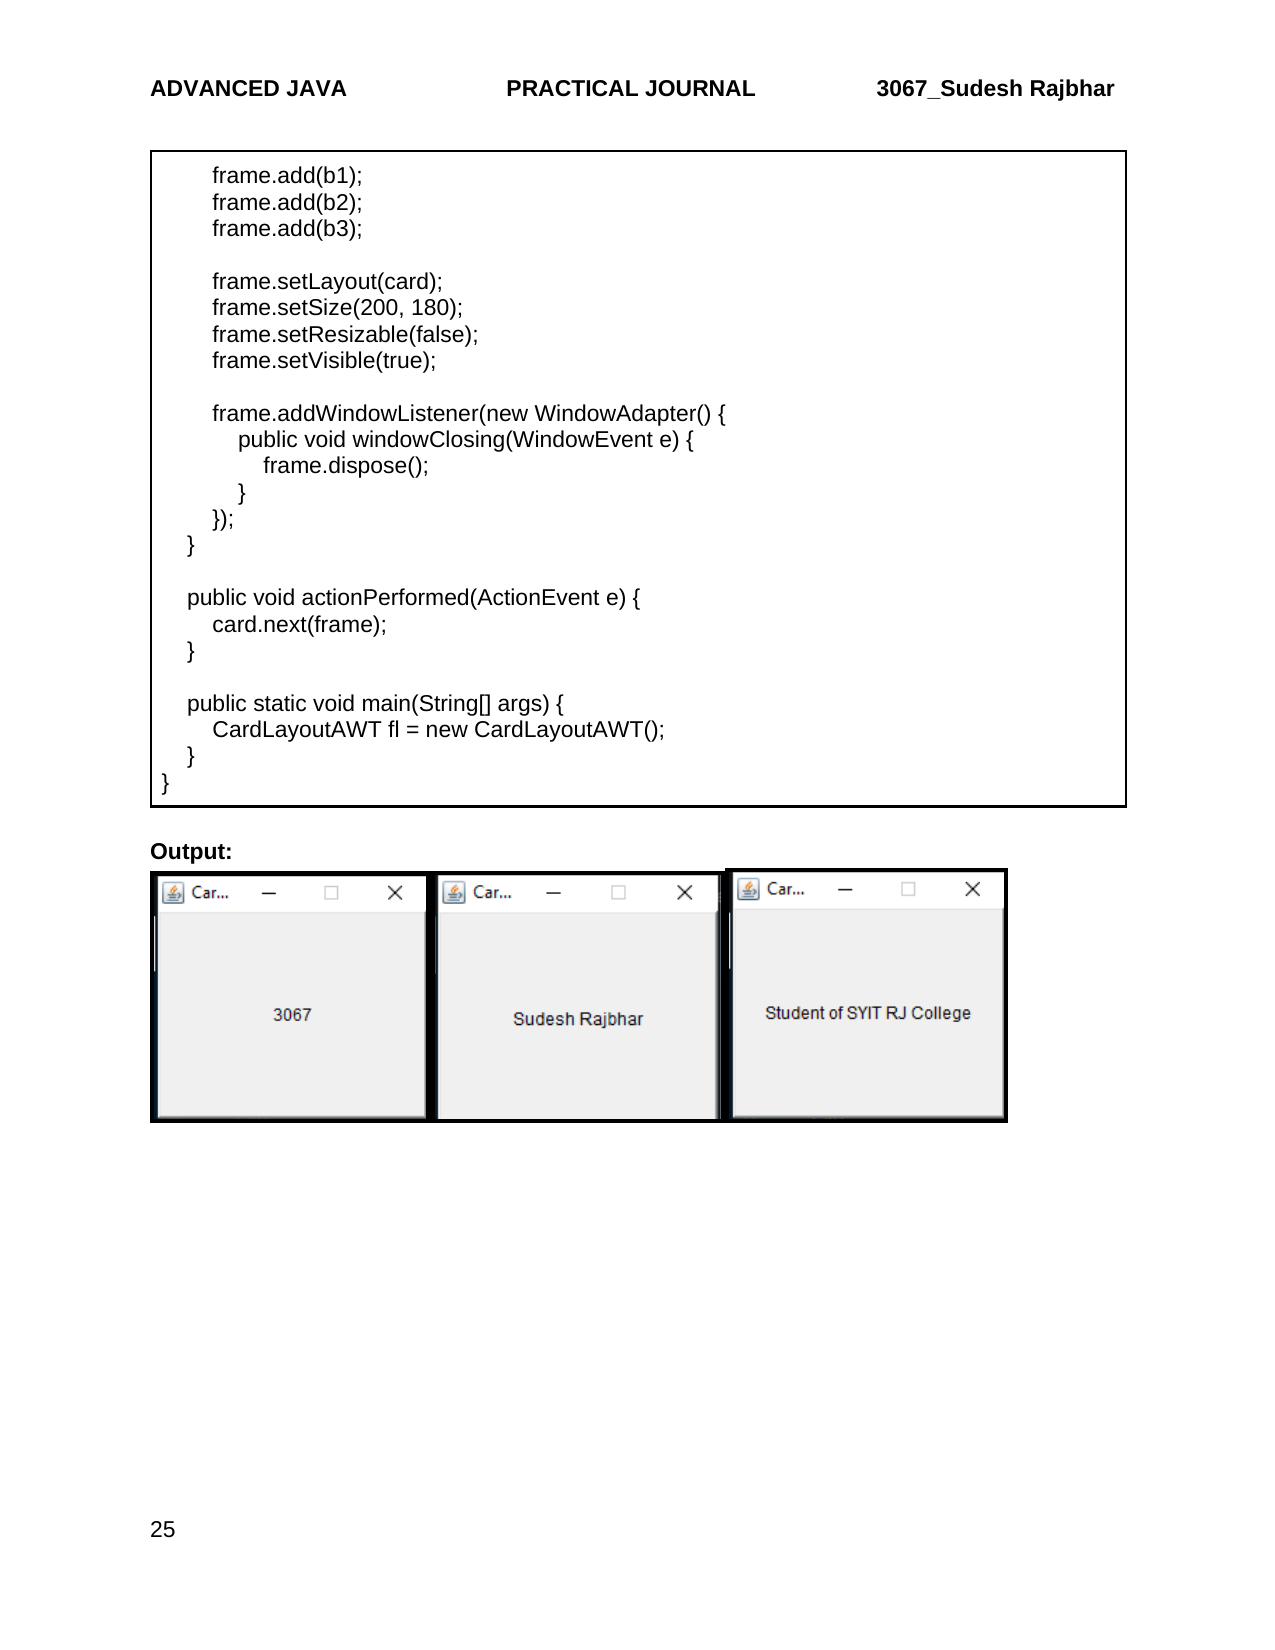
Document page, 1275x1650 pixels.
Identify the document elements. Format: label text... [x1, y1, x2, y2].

text Output: [150, 838, 1125, 864]
picture [435, 875, 721, 1119]
picture [154, 876, 426, 1119]
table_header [152, 152, 1125, 805]
picture [729, 872, 1004, 1119]
